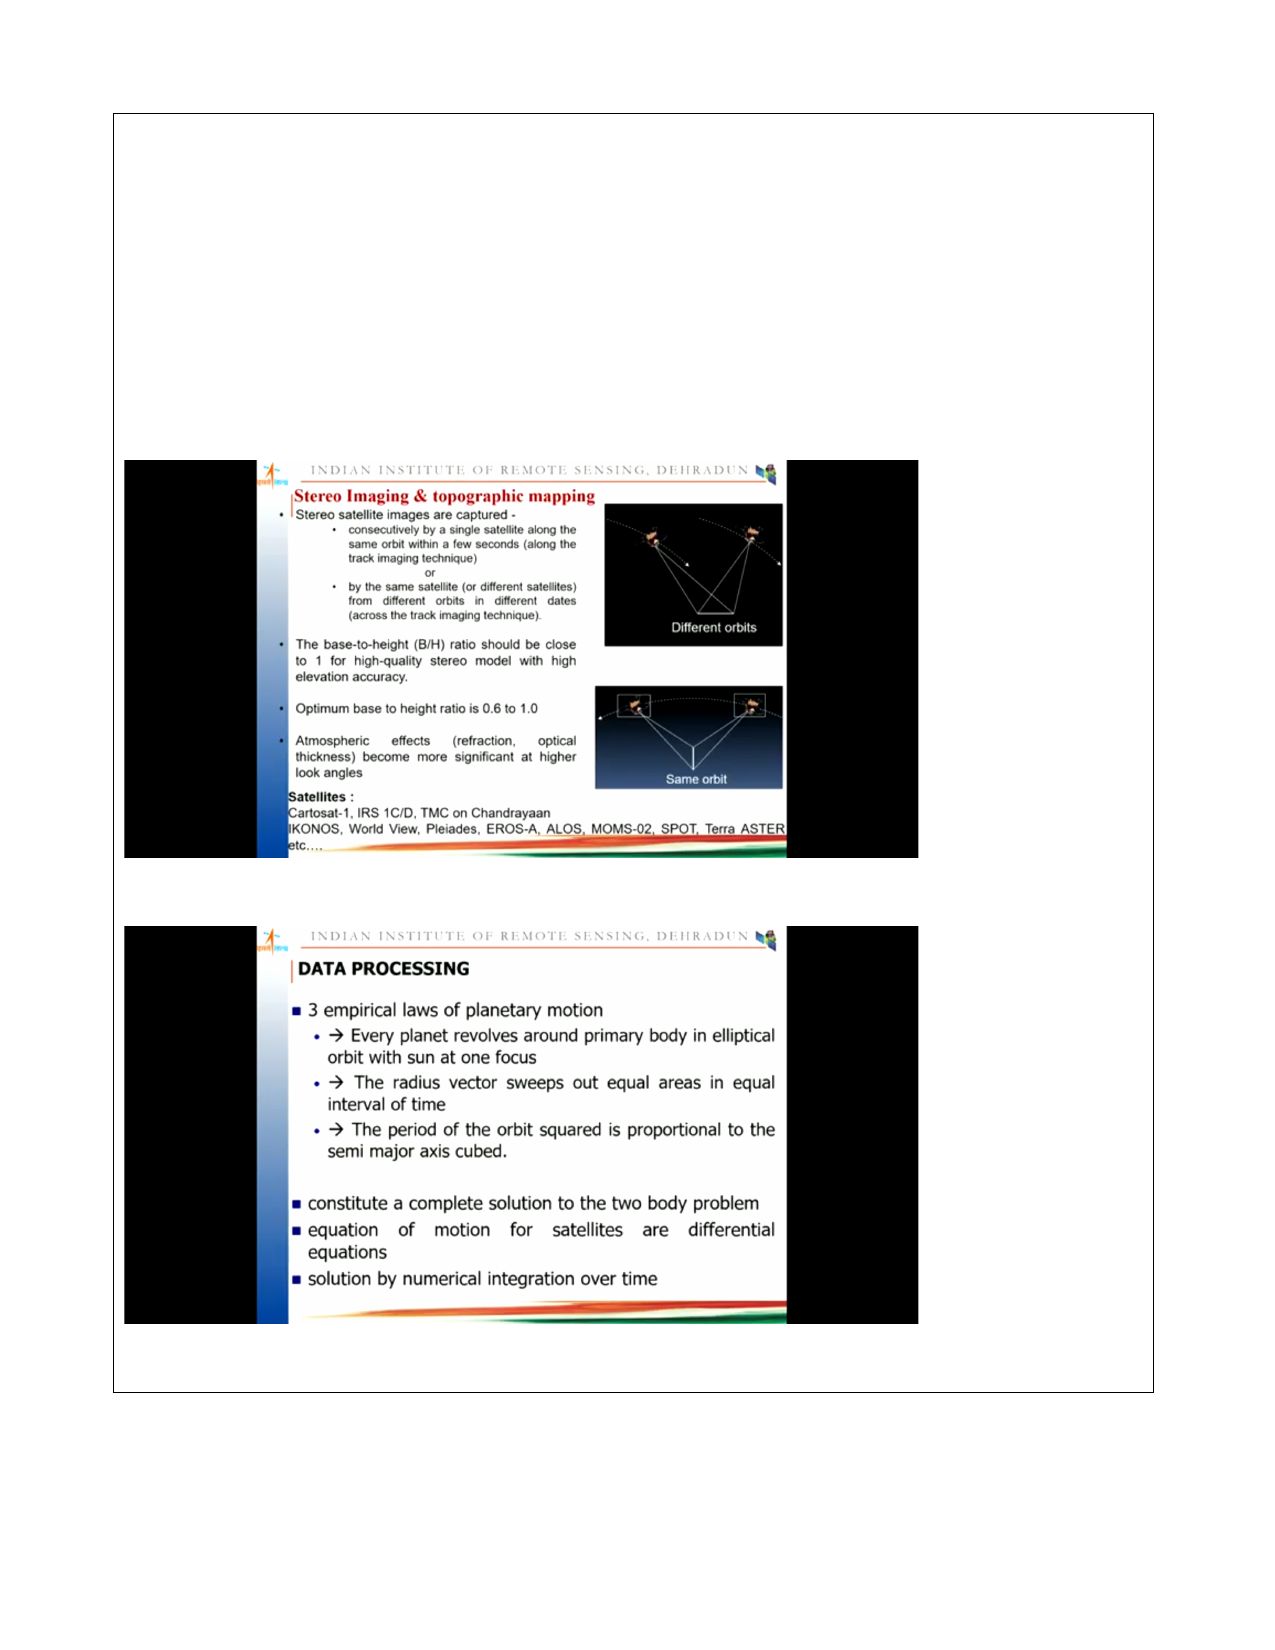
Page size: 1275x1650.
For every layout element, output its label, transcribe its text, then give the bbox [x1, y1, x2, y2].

picture [124, 460, 919, 858]
picture [124, 926, 919, 1324]
table_cell Image of session [114, 114, 1153, 1392]
